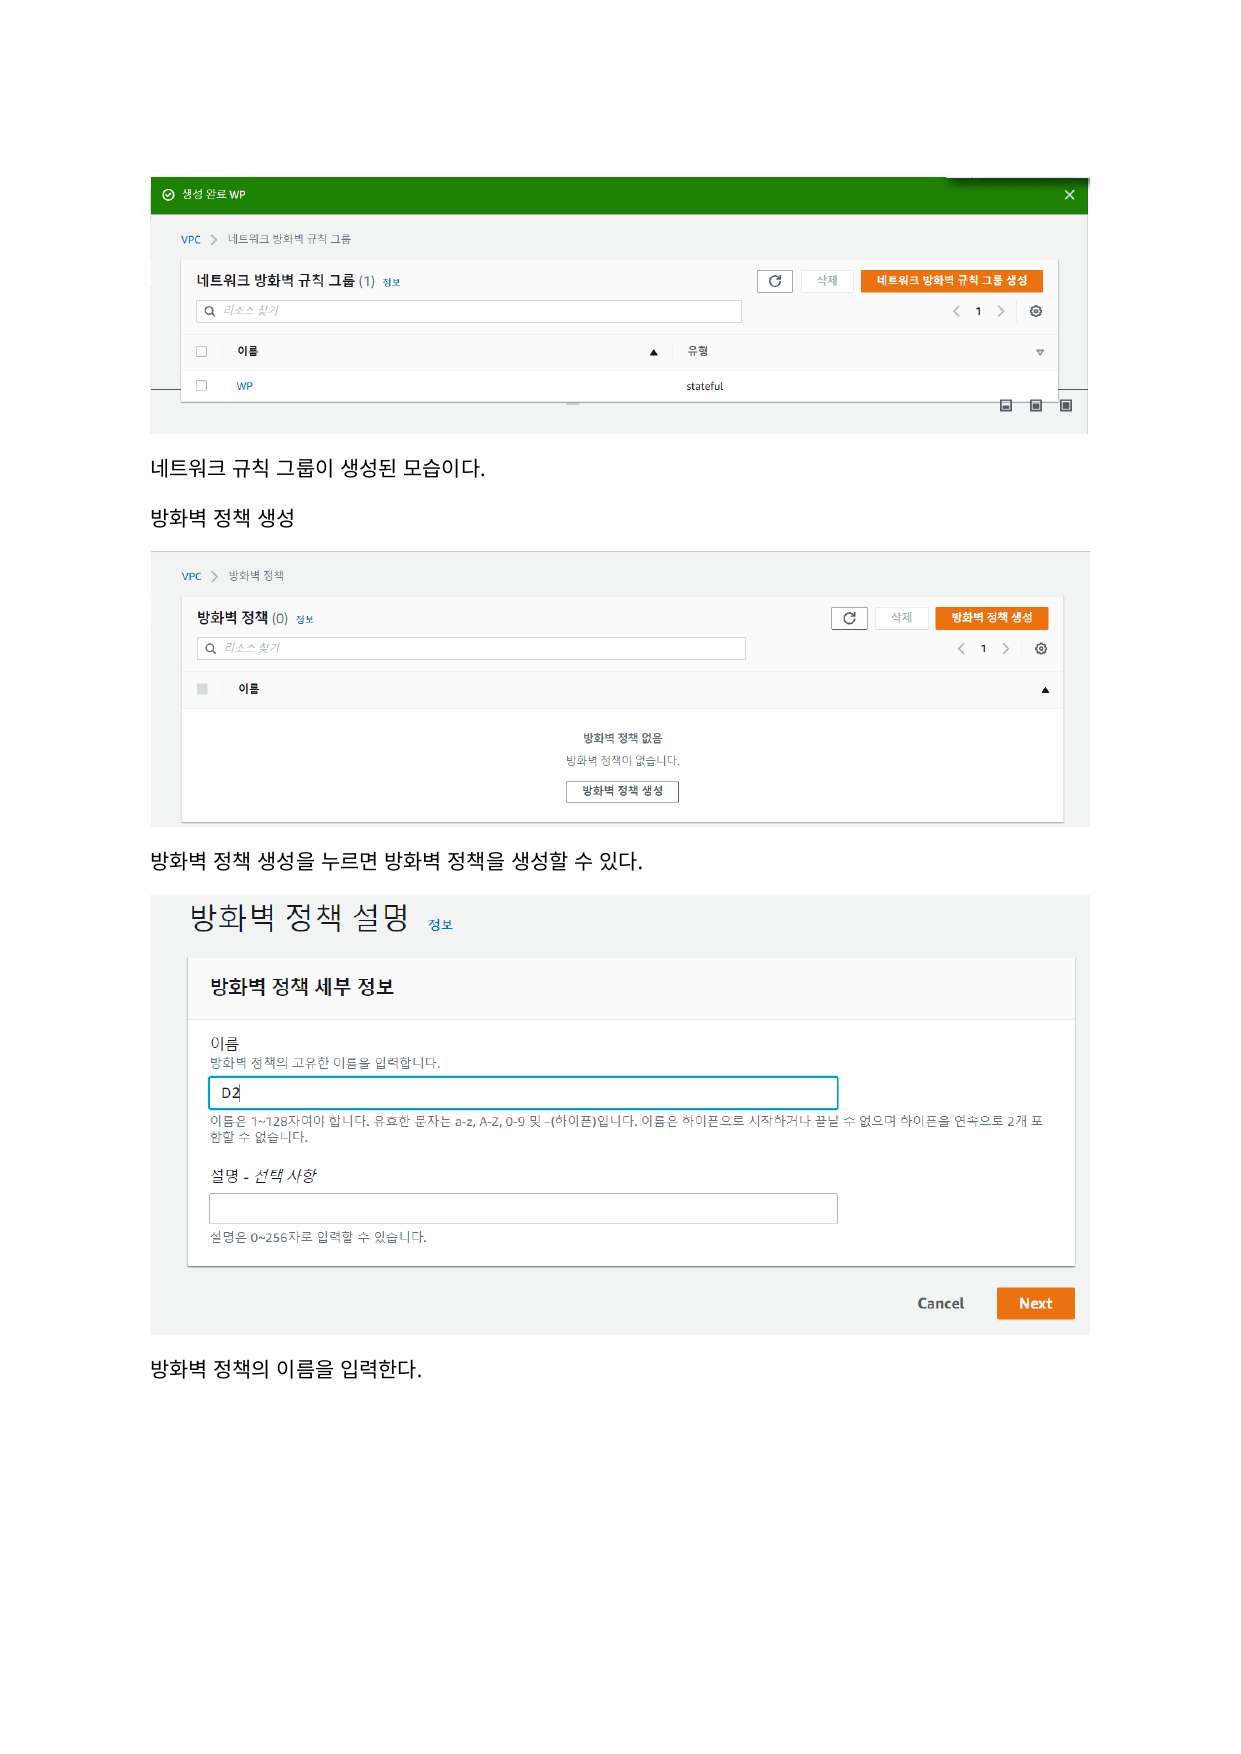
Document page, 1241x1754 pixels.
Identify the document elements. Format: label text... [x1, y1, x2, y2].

picture [150, 895, 1091, 1335]
picture [150, 177, 1091, 434]
text 방화벽 정책 생성을 누르면 방화벽 정책을 생성할 수 있다. [150, 846, 1090, 876]
subtitle 방화벽 정책 생성 [150, 502, 1090, 532]
text 방화벽 정책의 이름을 입력한다. [150, 1354, 1090, 1384]
text 네트워크 규칙 그룹이 생성된 모습이다. [150, 453, 1090, 483]
picture [150, 551, 1091, 827]
